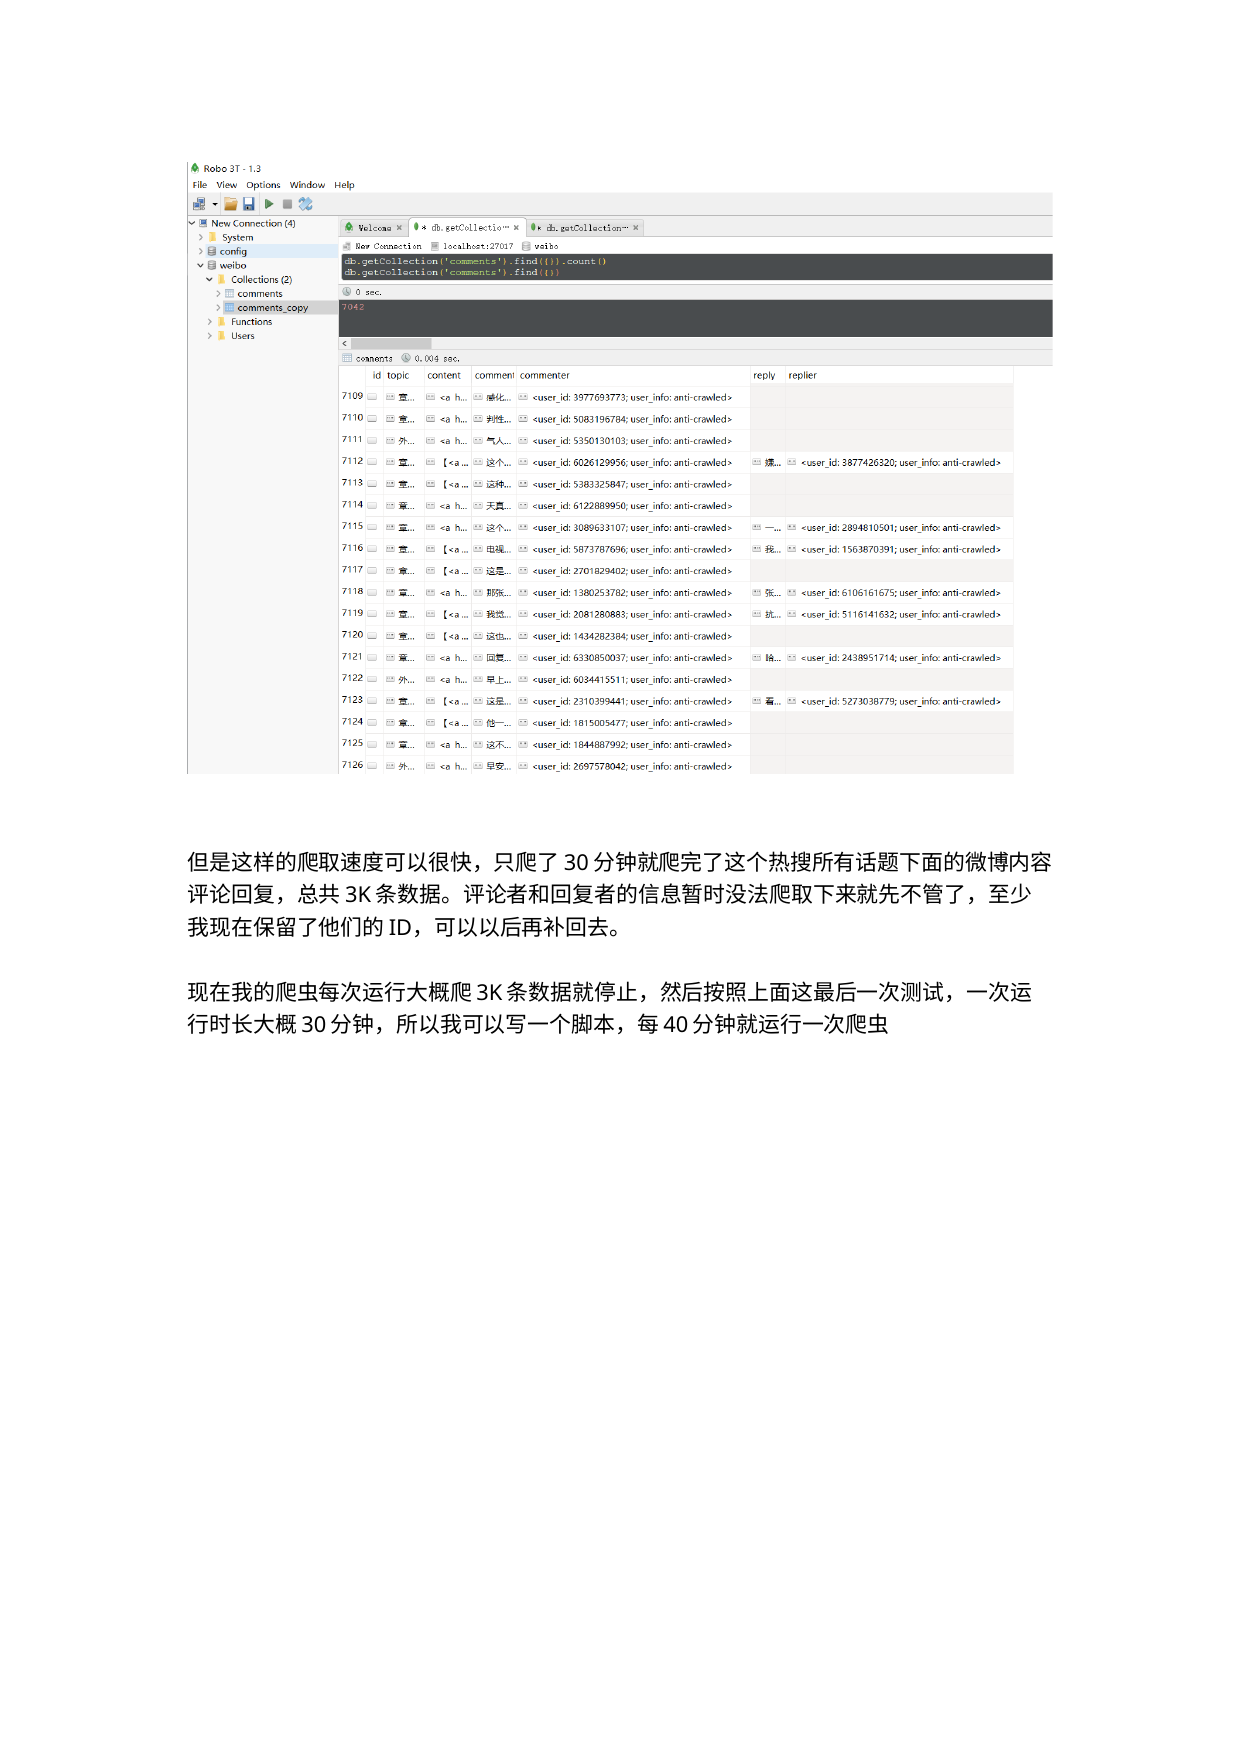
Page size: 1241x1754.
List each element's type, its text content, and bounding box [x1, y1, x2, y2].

text 现在我的爬虫每次运行大概爬3K条数据就停止，然后按照上面这最后一次测试，一次运行时长大概30分钟，所以我可以写一个脚本，每40分钟就运行一次爬虫 [187, 974, 1053, 1039]
picture [187, 162, 1053, 774]
text 但是这样的爬取速度可以很快，只爬了30分钟就爬完了这个热搜所有话题下面的微博内容评论回复，总共3K条数据。评论者和回复者的信息暂时没法爬取下来就先不管了，至少我现在保留了他们的ID，可以以后再补回去。 [187, 844, 1053, 942]
